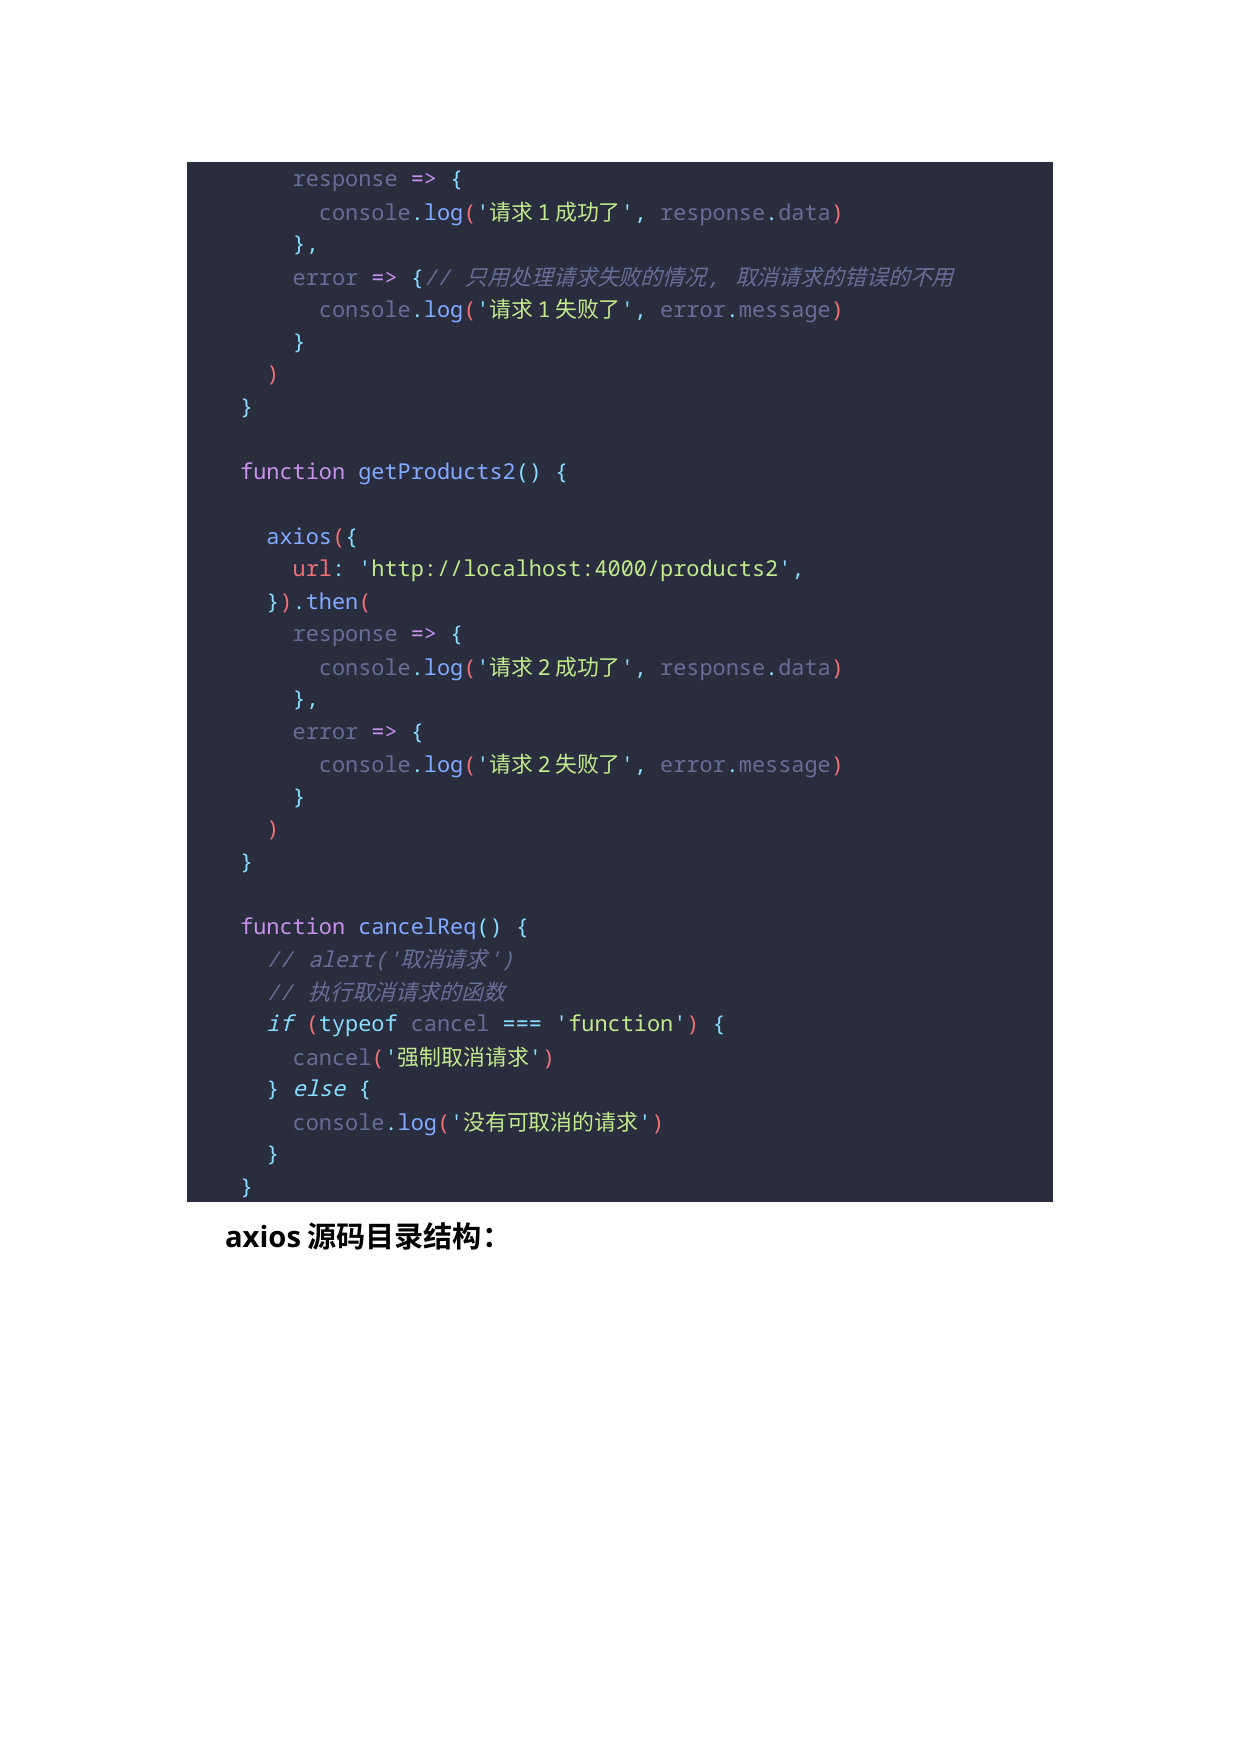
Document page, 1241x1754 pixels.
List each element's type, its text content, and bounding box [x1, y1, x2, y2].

text ) [187, 812, 1053, 844]
text } [187, 779, 1053, 812]
text } [187, 1169, 1053, 1202]
text console.log('请求1成功了', response.data) [187, 194, 1053, 227]
text console.log('请求2成功了', response.data) [187, 649, 1053, 682]
text // 执行取消请求的函数 [187, 974, 1053, 1007]
text function cancelReq() { [187, 909, 1053, 942]
text }, [187, 227, 1053, 259]
text response => { [187, 617, 1053, 649]
text console.log('请求1失败了', error.message) [187, 292, 1053, 324]
text response => { [187, 162, 1053, 194]
text axios源码目录结构： [225, 1202, 1053, 1267]
text ) [187, 357, 1053, 389]
text console.log('请求2失败了', error.message) [187, 747, 1053, 779]
text cancel('强制取消请求') [187, 1039, 1053, 1072]
text error => {// 只用处理请求失败的情况, 取消请求的错误的不用 [187, 259, 1053, 292]
text error => { [187, 714, 1053, 747]
text } else { [187, 1072, 1053, 1104]
text axios({ [187, 519, 1053, 552]
text console.log('没有可取消的请求') [187, 1104, 1053, 1137]
text // alert('取消请求') [187, 942, 1053, 974]
text } [187, 324, 1053, 357]
text function getProducts2() { [187, 454, 1053, 487]
text } [187, 1137, 1053, 1169]
text }, [187, 682, 1053, 714]
text }).then( [187, 584, 1053, 617]
text url: 'http://localhost:4000/products2', [187, 552, 1053, 584]
text } [187, 389, 1053, 422]
text } [187, 844, 1053, 877]
text if (typeof cancel === 'function') { [187, 1007, 1053, 1039]
